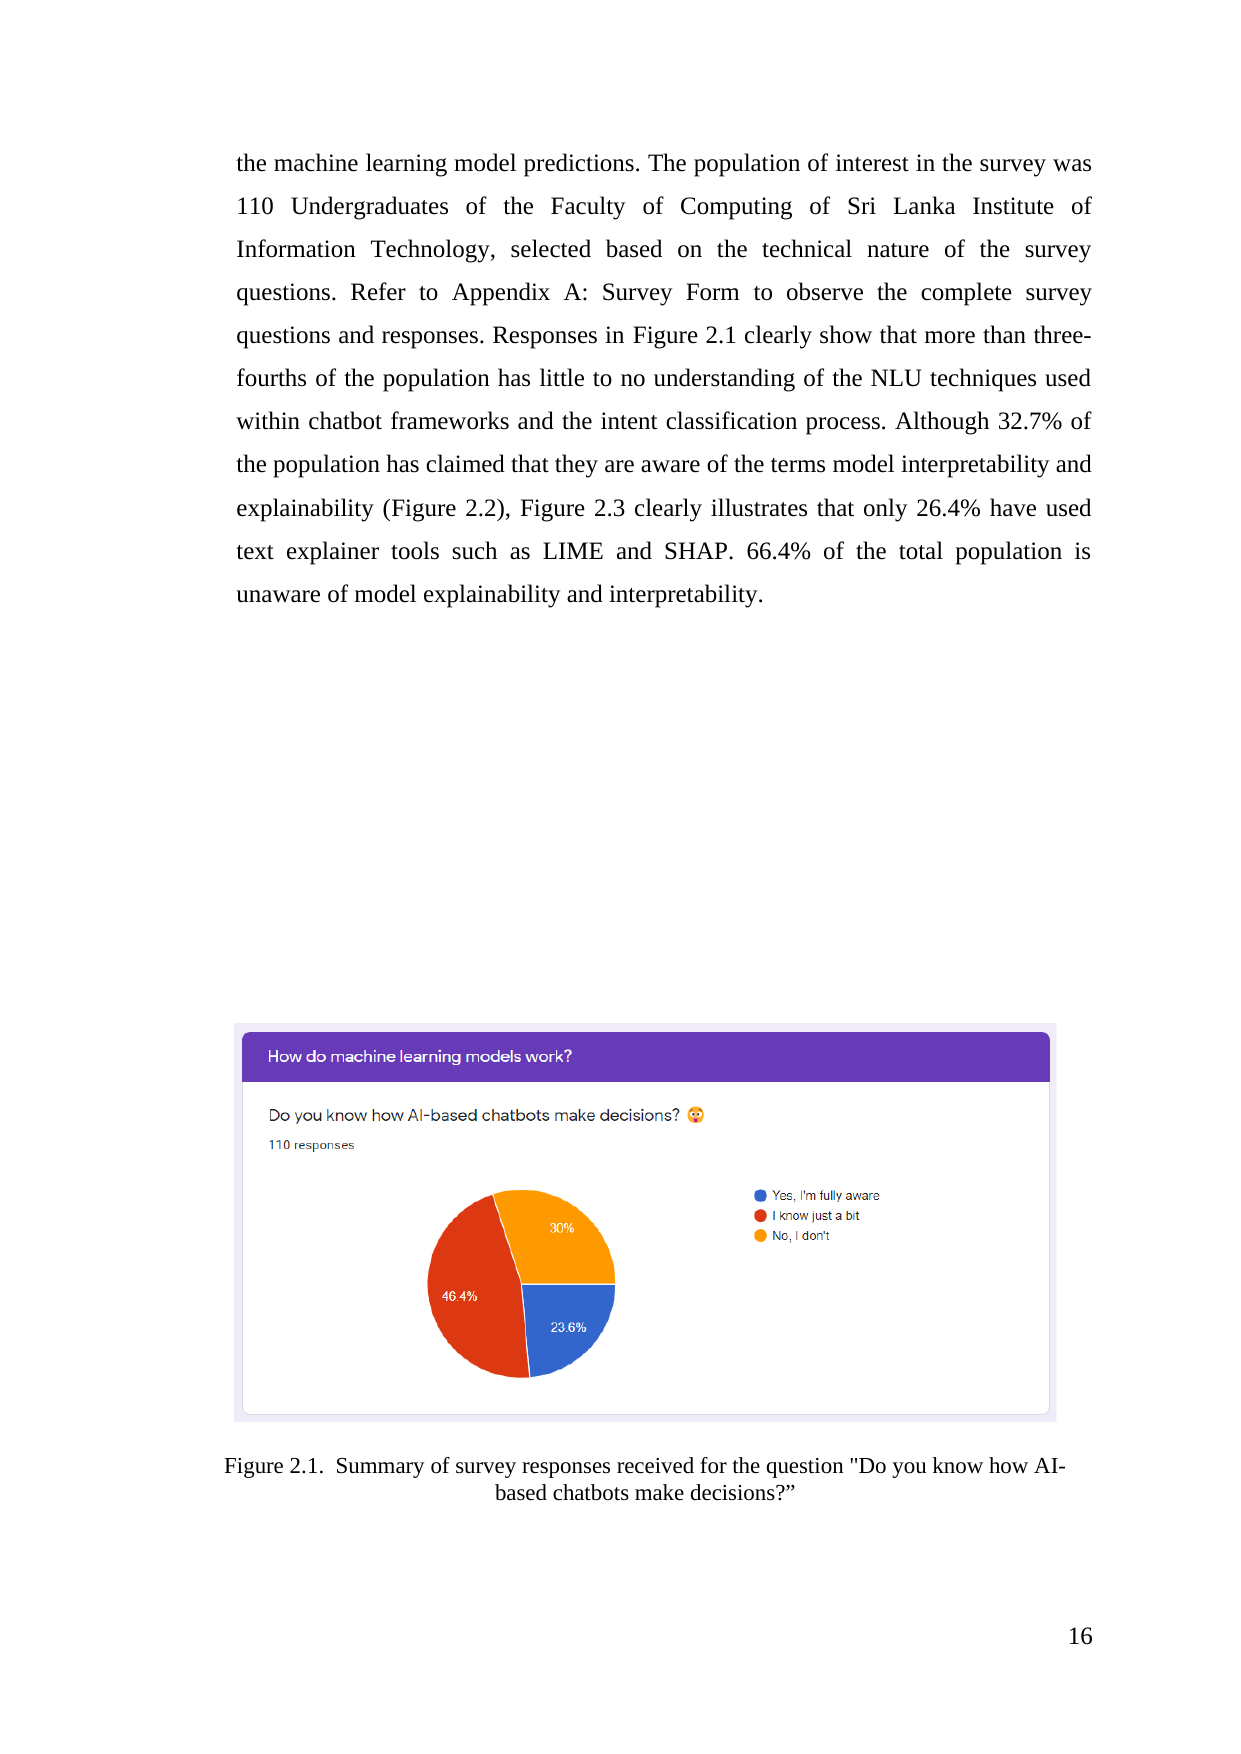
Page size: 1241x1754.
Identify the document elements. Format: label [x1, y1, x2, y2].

picture [234, 1023, 1057, 1422]
text [236, 148, 1092, 608]
